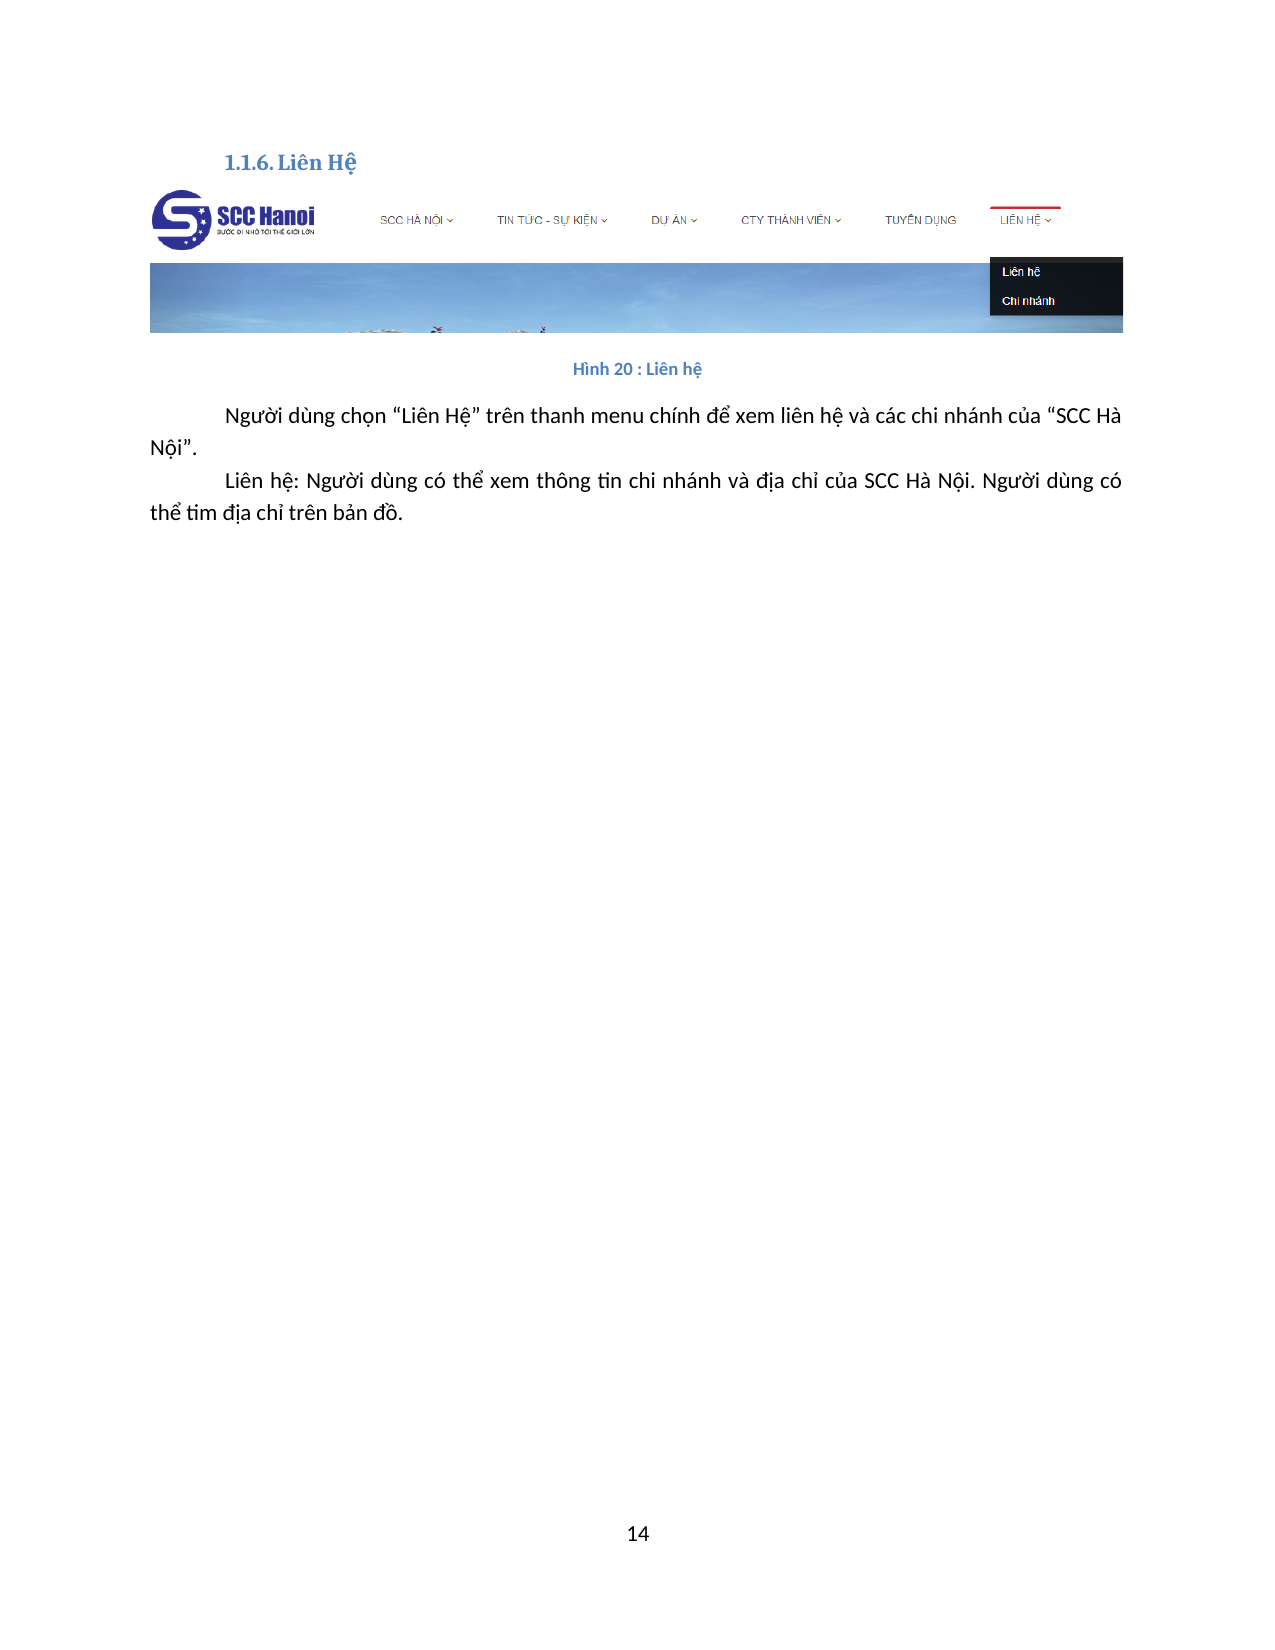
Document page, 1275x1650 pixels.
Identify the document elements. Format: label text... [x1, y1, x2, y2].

subtitle Liên Hệ [225, 150, 1125, 176]
list Liên hệ: Người dùng có thể xem thông tin chi nhánh và địa chỉ của SCC Hà Nội. Người dùng có thể tim địa chỉ trên bản đồ. [150, 466, 1125, 526]
text Hình 20 : Liên hệ [150, 358, 1125, 381]
list Người dùng chọn “Liên Hệ” trên thanh menu chính để xem liên hệ và các chi nhánh của “SCC Hà Nội”. [150, 401, 1125, 462]
picture [150, 180, 1124, 333]
